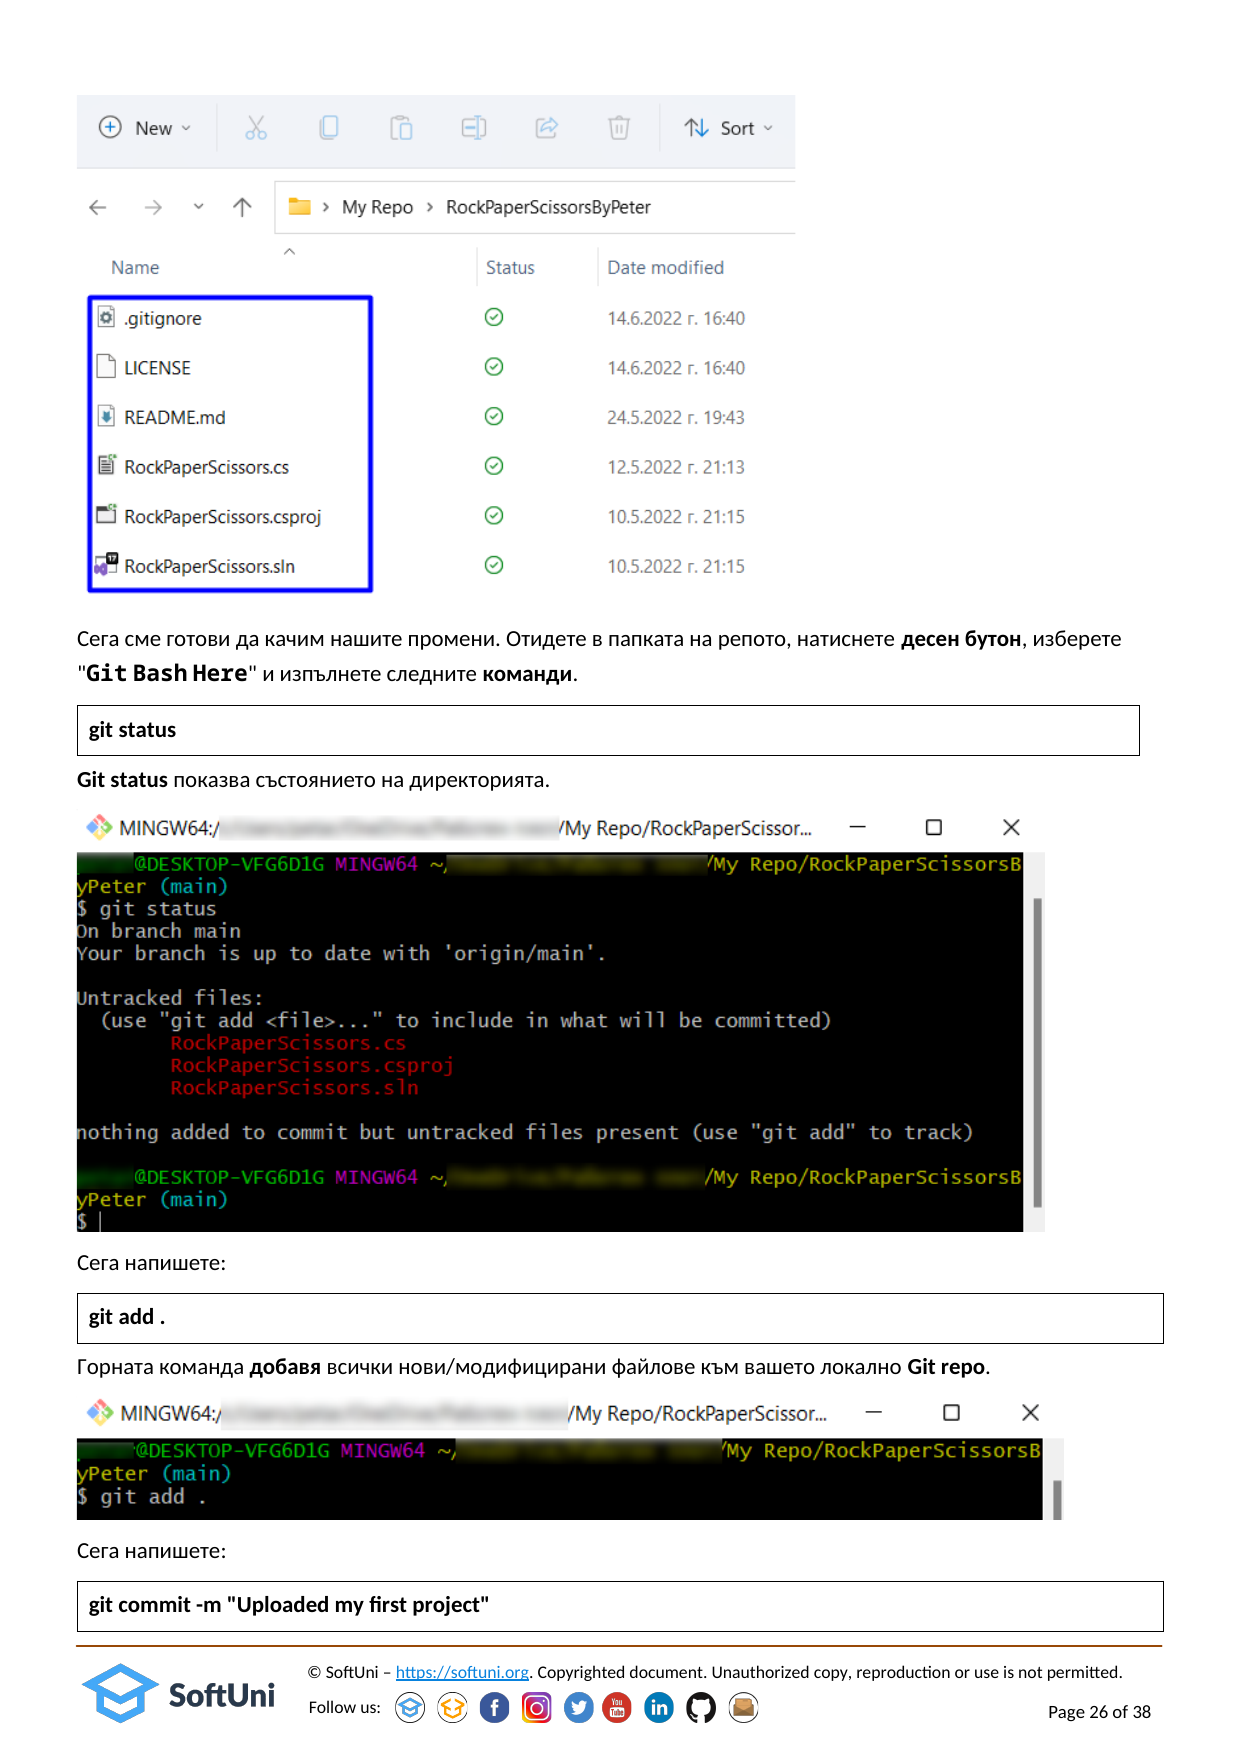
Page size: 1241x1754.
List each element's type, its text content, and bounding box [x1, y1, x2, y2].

table_header git commit -m "Uploaded my first project" [78, 1582, 1163, 1631]
picture [479, 1692, 510, 1723]
picture [76, 95, 796, 608]
picture [564, 1692, 594, 1723]
picture [522, 1692, 552, 1723]
picture [602, 1692, 632, 1723]
text Горната команда добавя всички нови/модифицирани файлове към вашето локално Git repo. [77, 1352, 1163, 1380]
picture [437, 1692, 468, 1723]
table_header git add . [78, 1294, 1163, 1343]
picture [665, 1714, 674, 1723]
picture [76, 1396, 1064, 1520]
picture [76, 809, 1045, 1232]
text Git status показва състоянието на директорията. [77, 765, 1163, 793]
text Сега сме готови да качим нашите промени. Отидете в папката на репото, натиснете десен бутон, изберете "Git Bash Here" и изпълнете следните команди. [77, 624, 1163, 688]
picture [686, 1692, 716, 1723]
table_header git status [78, 706, 1139, 755]
picture [665, 1692, 674, 1701]
picture [75, 1658, 281, 1729]
picture [658, 1705, 667, 1714]
picture [395, 1692, 425, 1723]
text Сега напишете: [77, 1536, 1163, 1564]
picture [644, 1714, 653, 1723]
text Сега напишете: [77, 1248, 1163, 1276]
picture [728, 1692, 759, 1723]
picture [644, 1692, 653, 1701]
